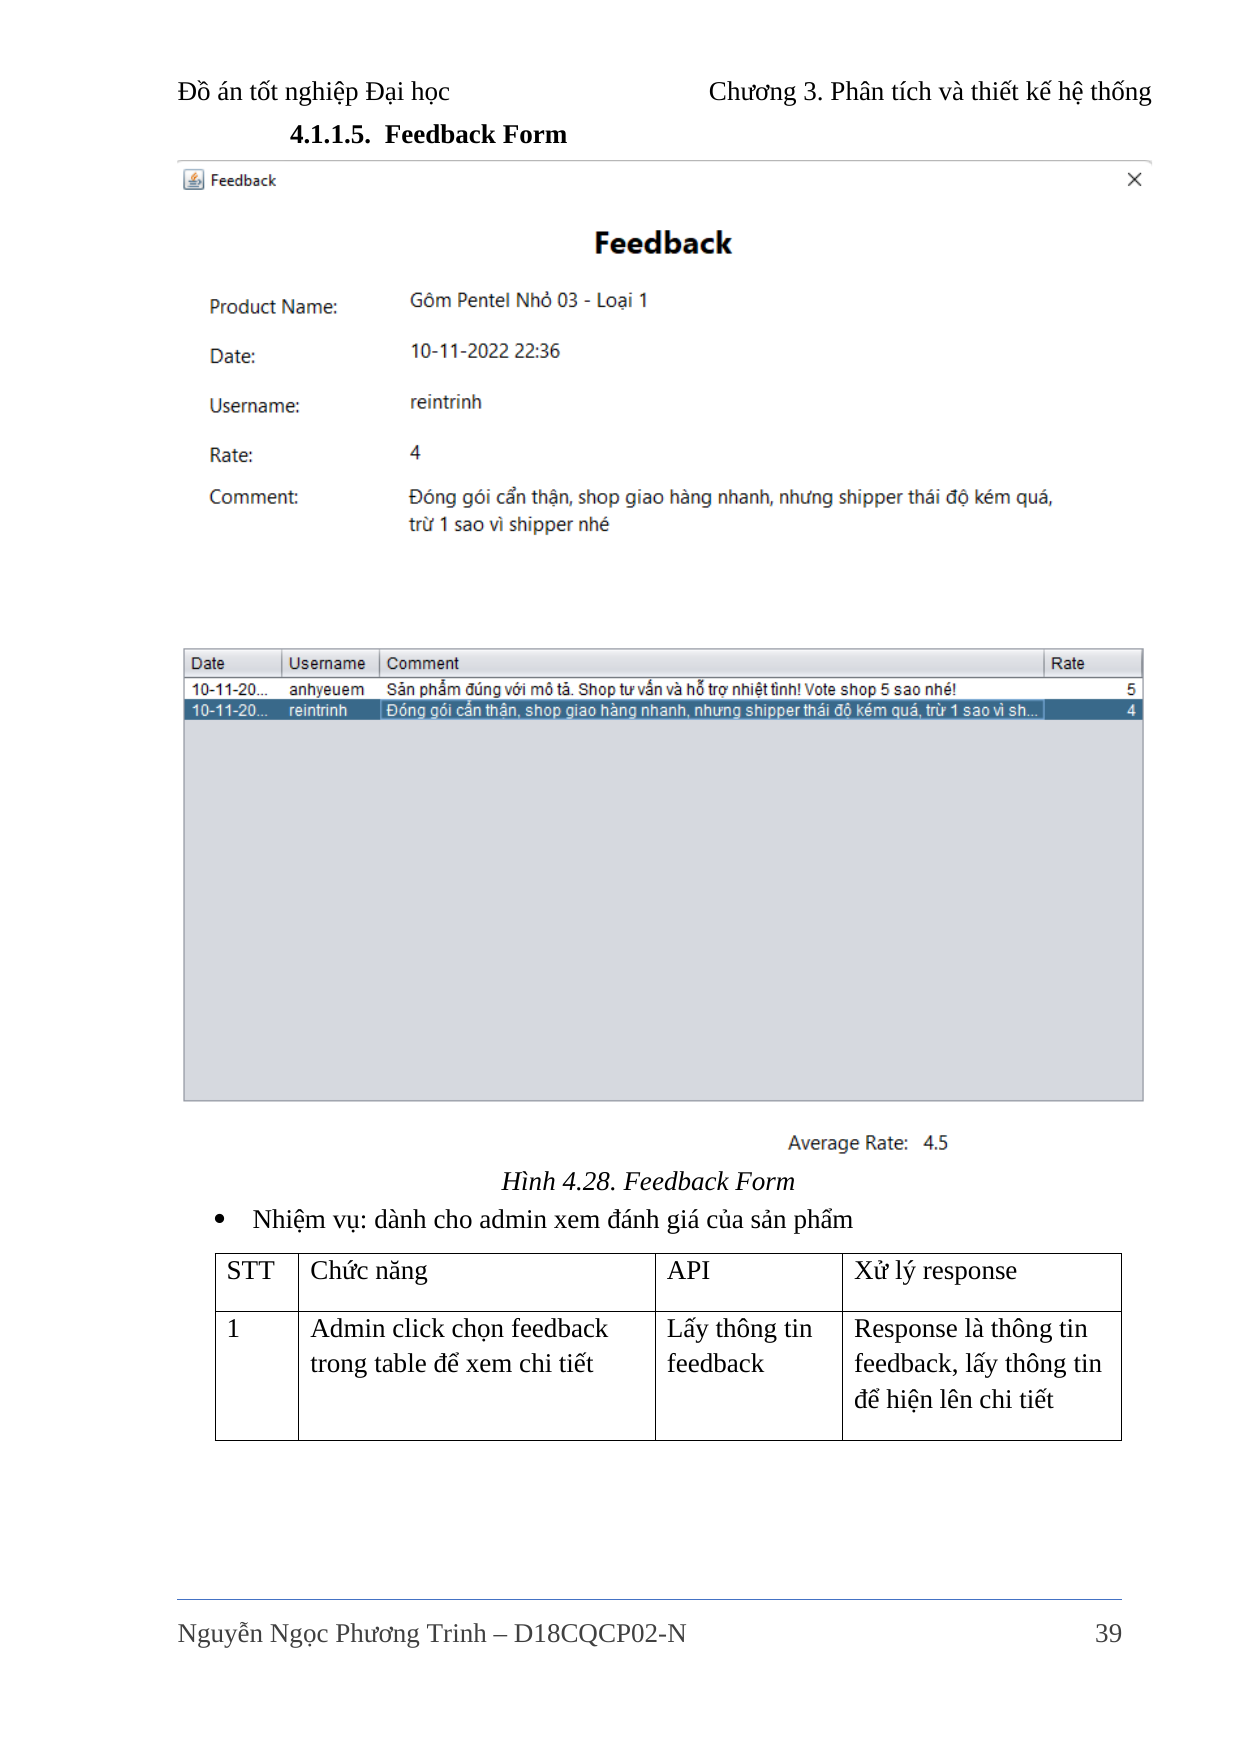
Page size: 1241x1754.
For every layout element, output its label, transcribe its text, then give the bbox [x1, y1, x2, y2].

table_cell 1 [216, 1312, 298, 1440]
table_cell Response là thông tin feedback, lấy thông tin để hiện lên chi tiết [843, 1312, 1121, 1440]
table_header Chức năng [299, 1254, 655, 1311]
list Nhiệm vụ: dành cho admin xem đánh giá của sản phẩm [215, 1203, 1122, 1234]
table_cell Lấy thông tin feedback [656, 1312, 842, 1440]
table_header STT [216, 1254, 298, 1311]
subtitle Feedback Form [290, 118, 1122, 149]
table_header API [656, 1254, 842, 1311]
table_cell Admin click chọn feedback trong table để xem chi tiết [299, 1312, 655, 1440]
table_header Xử lý response [843, 1254, 1121, 1311]
picture [177, 160, 1153, 1155]
